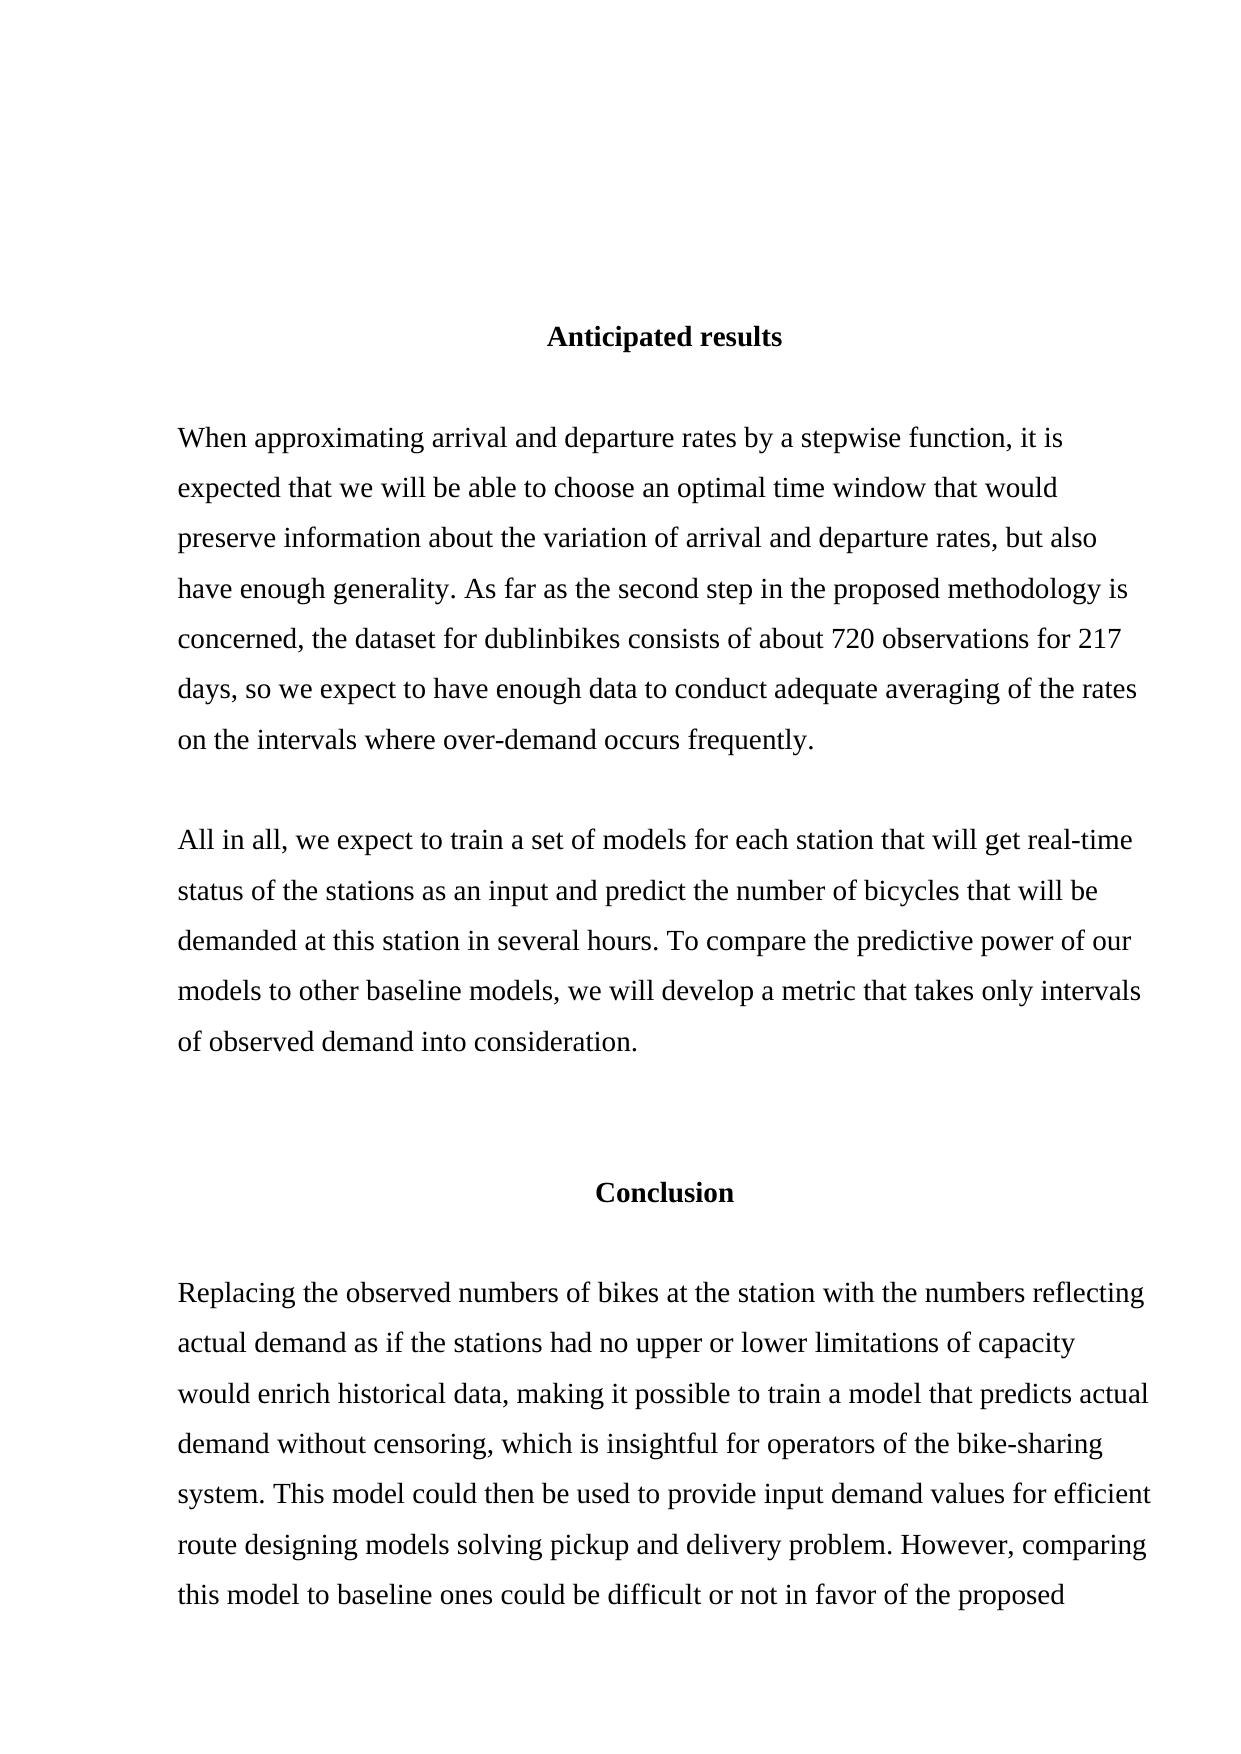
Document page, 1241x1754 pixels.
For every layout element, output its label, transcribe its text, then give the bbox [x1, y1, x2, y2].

text All in all, we expect to train a set of models for each station that will get real-time status of the stations as an input and predict the number of bicycles that will be demanded at this station in several hours. To compare the predictive power of our models to other baseline models, we will develop a metric that takes only intervals of observed demand into consideration. [177, 822, 1152, 1057]
text Conclusion [177, 1175, 1152, 1208]
text When approximating arrival and departure rates by a stepwise function, it is expected that we will be able to choose an optimal time window that would preserve information about the variation of arrival and departure rates, but also have enough generality. As far as the second step in the proposed methodology is concerned, the dataset for dublinbikes consists of about 720 observations for 217 days, so we expect to have enough data to conduct adequate averaging of the rates on the intervals where over-demand occurs frequently. [177, 420, 1152, 755]
text Anticipated results [177, 319, 1152, 353]
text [177, 1275, 1152, 1611]
